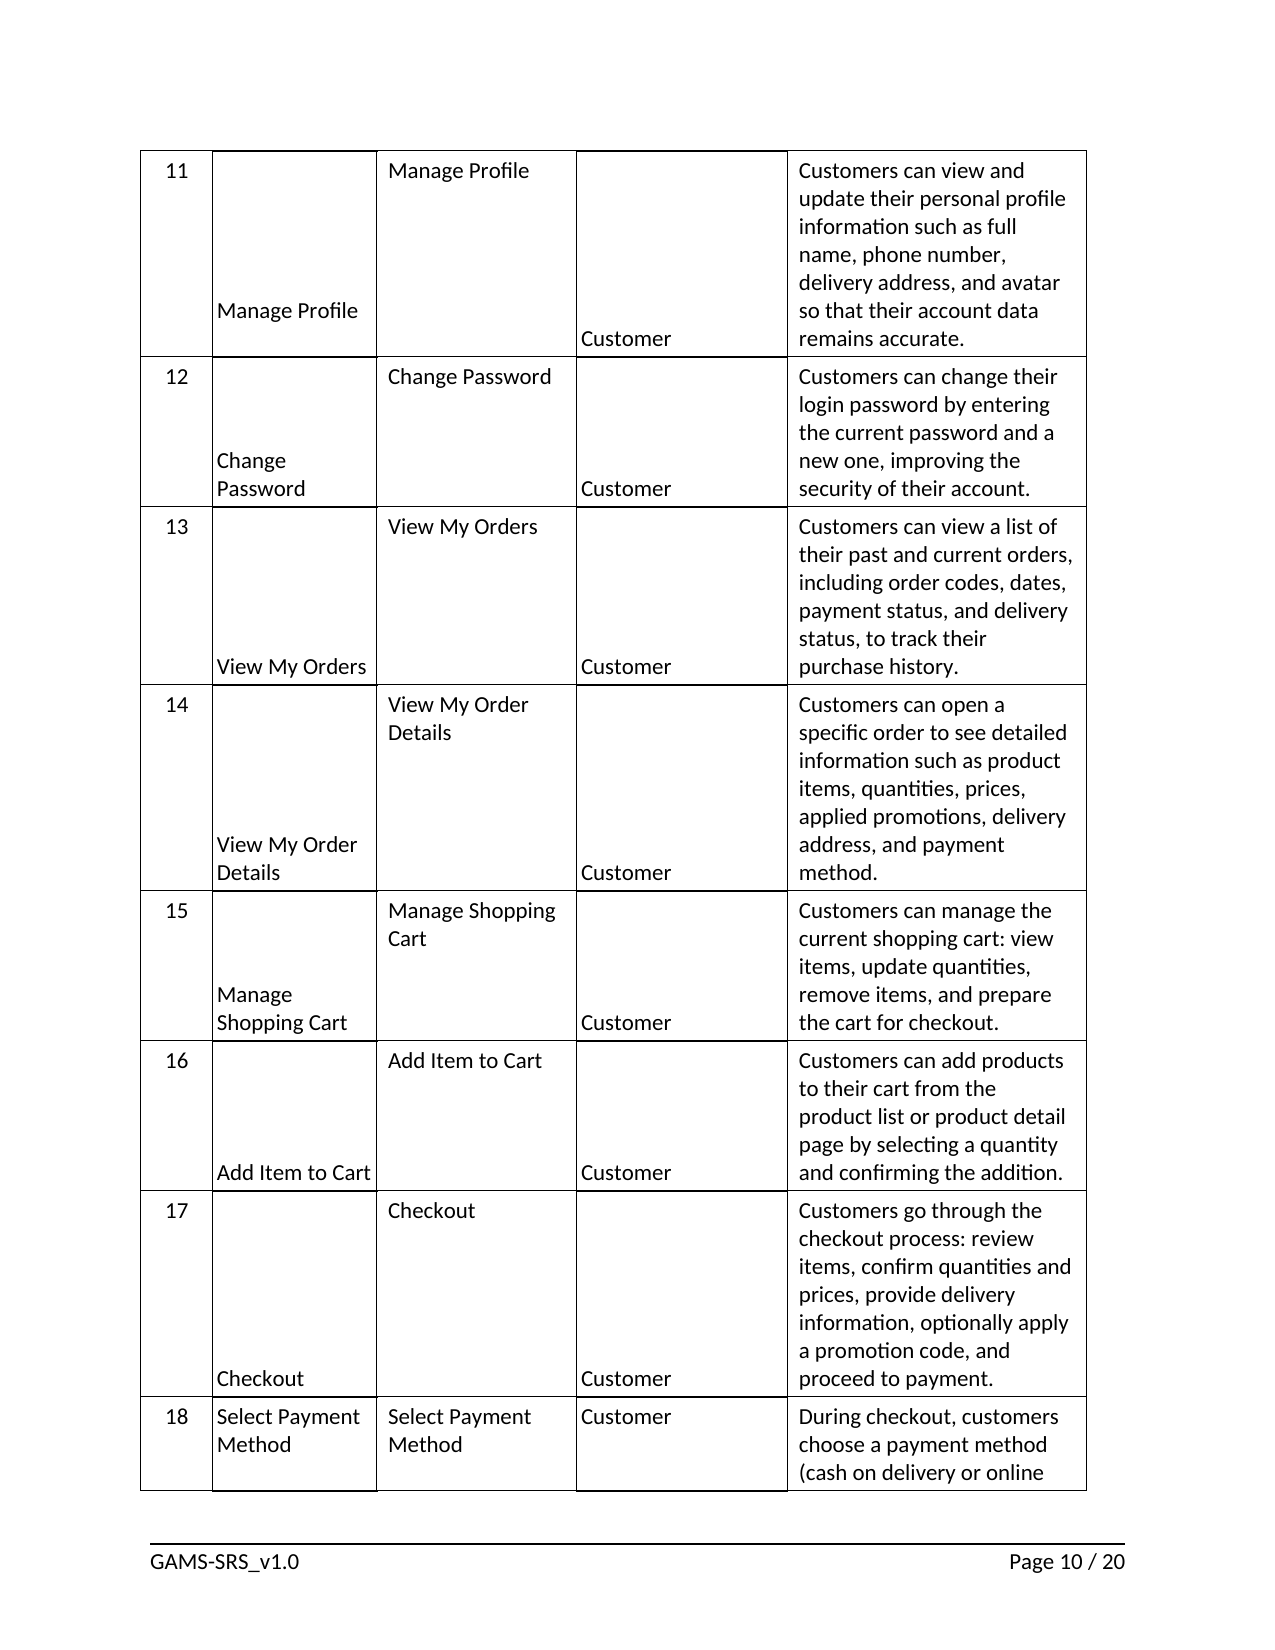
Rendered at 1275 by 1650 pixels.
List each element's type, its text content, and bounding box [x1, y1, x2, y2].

table_cell Customer [577, 1042, 787, 1190]
table_cell Customers can view a list of their past and current orders, including order codes, dates, payment status, and delivery status, to track their purchase history. [788, 507, 1086, 684]
table_cell Change Password [213, 358, 376, 506]
table_cell Add Item to Cart [377, 1041, 576, 1190]
table_cell Customer [577, 358, 787, 506]
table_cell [788, 1397, 1086, 1490]
table_cell 14 [141, 685, 212, 890]
table_cell Customers can change their login password by entering the current password and a new one, improving the security of their account. [788, 357, 1086, 506]
table_cell Customers can add products to their cart from the product list or product detail page by selecting a quantity and confirming the addition. [788, 1041, 1086, 1190]
table_cell Manage Shopping Cart [213, 892, 376, 1040]
table_cell Customers can view and update their personal profile information such as full name, phone number, delivery address, and avatar so that their account data remains accurate. [788, 151, 1086, 356]
table_cell 16 [141, 1041, 212, 1190]
table_cell 18 [141, 1397, 212, 1490]
table_cell Change Password [377, 357, 576, 506]
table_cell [213, 1398, 376, 1490]
table_cell Customer [577, 1192, 787, 1396]
table_cell 12 [141, 357, 212, 506]
table_cell View My Order Details [377, 685, 576, 890]
table_cell Customers can manage the current shopping cart: view items, update quantities, remove items, and prepare the cart for checkout. [788, 891, 1086, 1040]
table_cell Customer [577, 892, 787, 1040]
table_cell Customer [577, 152, 787, 356]
table_cell 13 [141, 507, 212, 684]
table_cell Customer [577, 508, 787, 684]
table_cell 11 [141, 151, 212, 356]
table_cell Checkout [213, 1192, 376, 1396]
table_cell Customers can open a specific order to see detailed information such as product items, quantities, prices, applied promotions, delivery address, and payment method. [788, 685, 1086, 890]
table_cell View My Orders [377, 507, 576, 684]
table_cell Add Item to Cart [213, 1042, 376, 1190]
table_cell Checkout [377, 1191, 576, 1396]
table_cell View My Orders [213, 508, 376, 684]
table_cell Customer [577, 686, 787, 890]
table_cell Manage Profile [377, 151, 576, 356]
table_cell 15 [141, 891, 212, 1040]
table_cell Manage Shopping Cart [377, 891, 576, 1040]
table_cell Customer [577, 1398, 787, 1490]
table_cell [377, 1397, 576, 1490]
table_cell View My Order Details [213, 686, 376, 890]
table_cell Manage Profile [213, 152, 376, 356]
table_cell 17 [141, 1191, 212, 1396]
table_cell Customers go through the checkout process: review items, confirm quantities and prices, provide delivery information, optionally apply a promotion code, and proceed to payment. [788, 1191, 1086, 1396]
